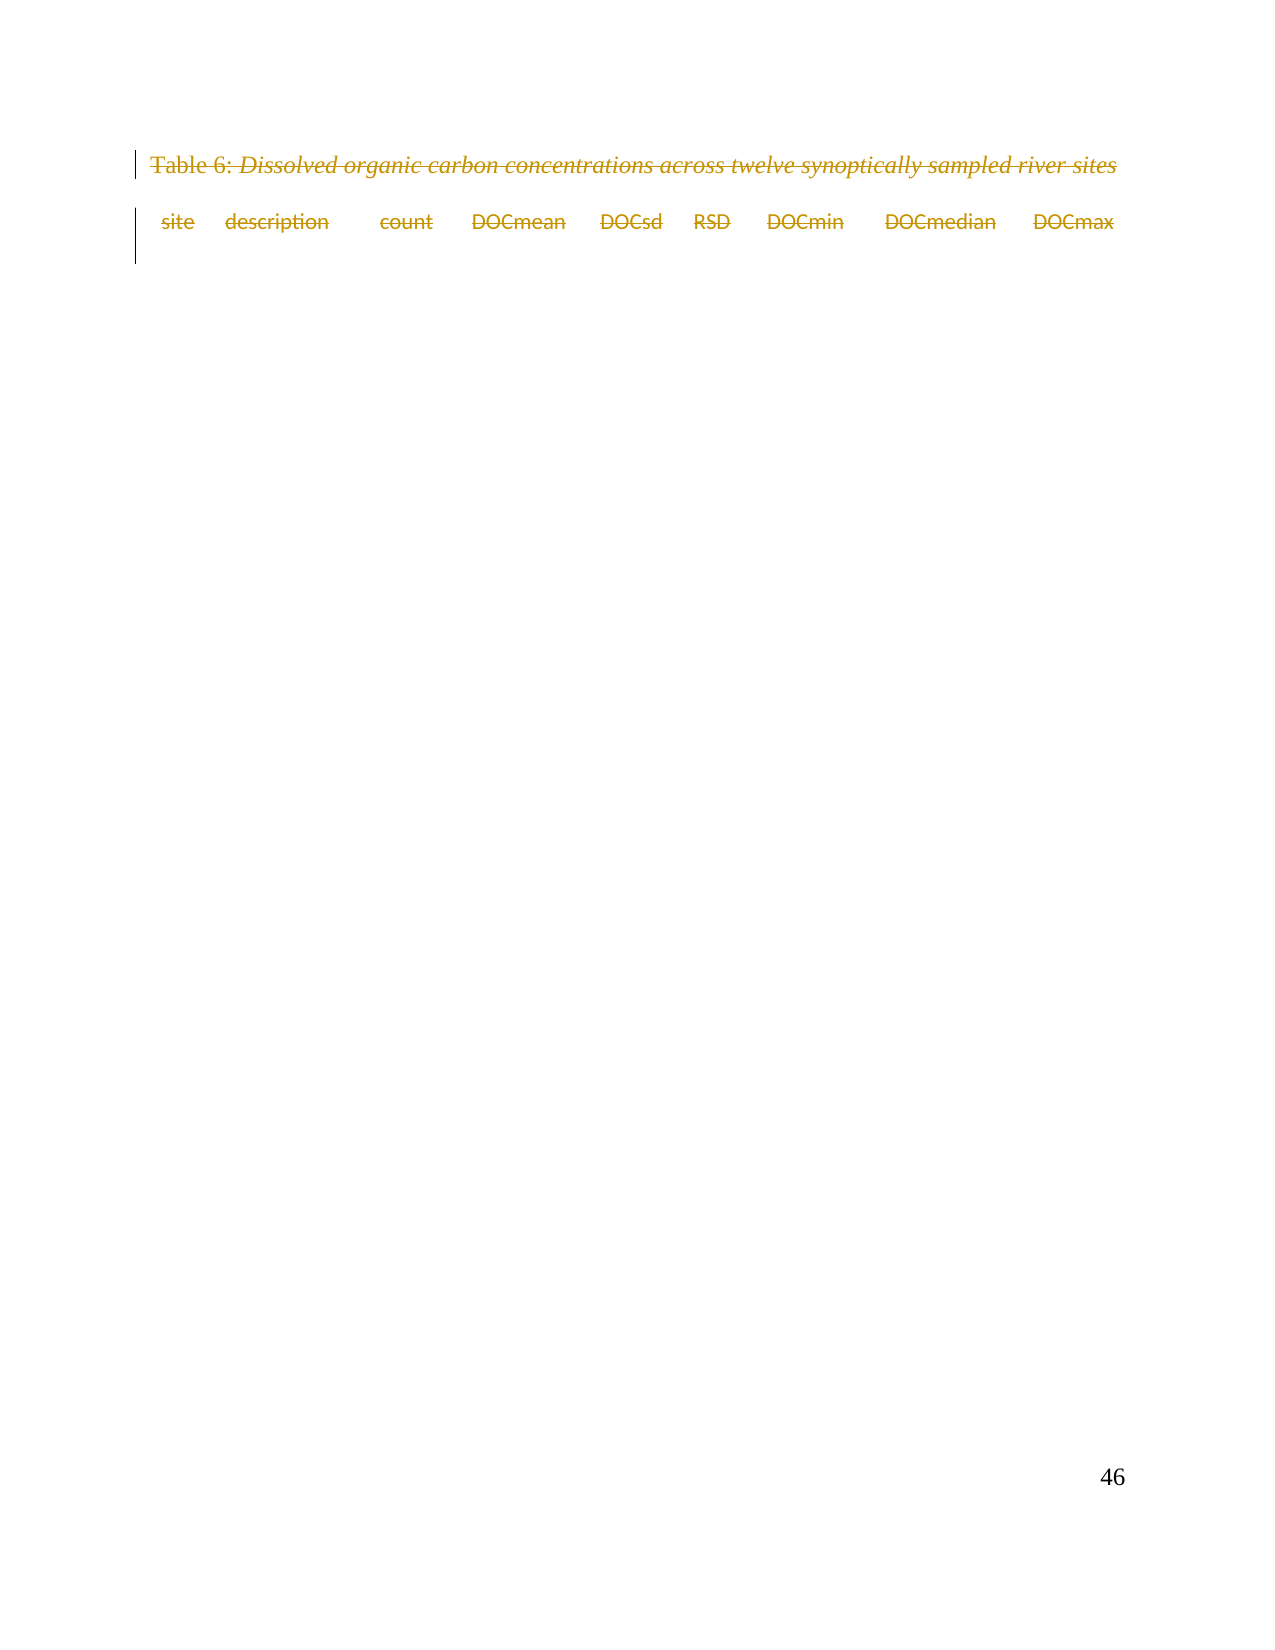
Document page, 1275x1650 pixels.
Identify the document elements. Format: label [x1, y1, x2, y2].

table_header [742, 208, 855, 236]
table_header [150, 208, 213, 236]
table_header [855, 208, 1007, 236]
table_header [577, 208, 674, 236]
table_header [674, 208, 742, 236]
table_header [1008, 208, 1125, 236]
table_header [358, 208, 444, 236]
table_header [444, 208, 577, 236]
table_header [214, 208, 358, 236]
